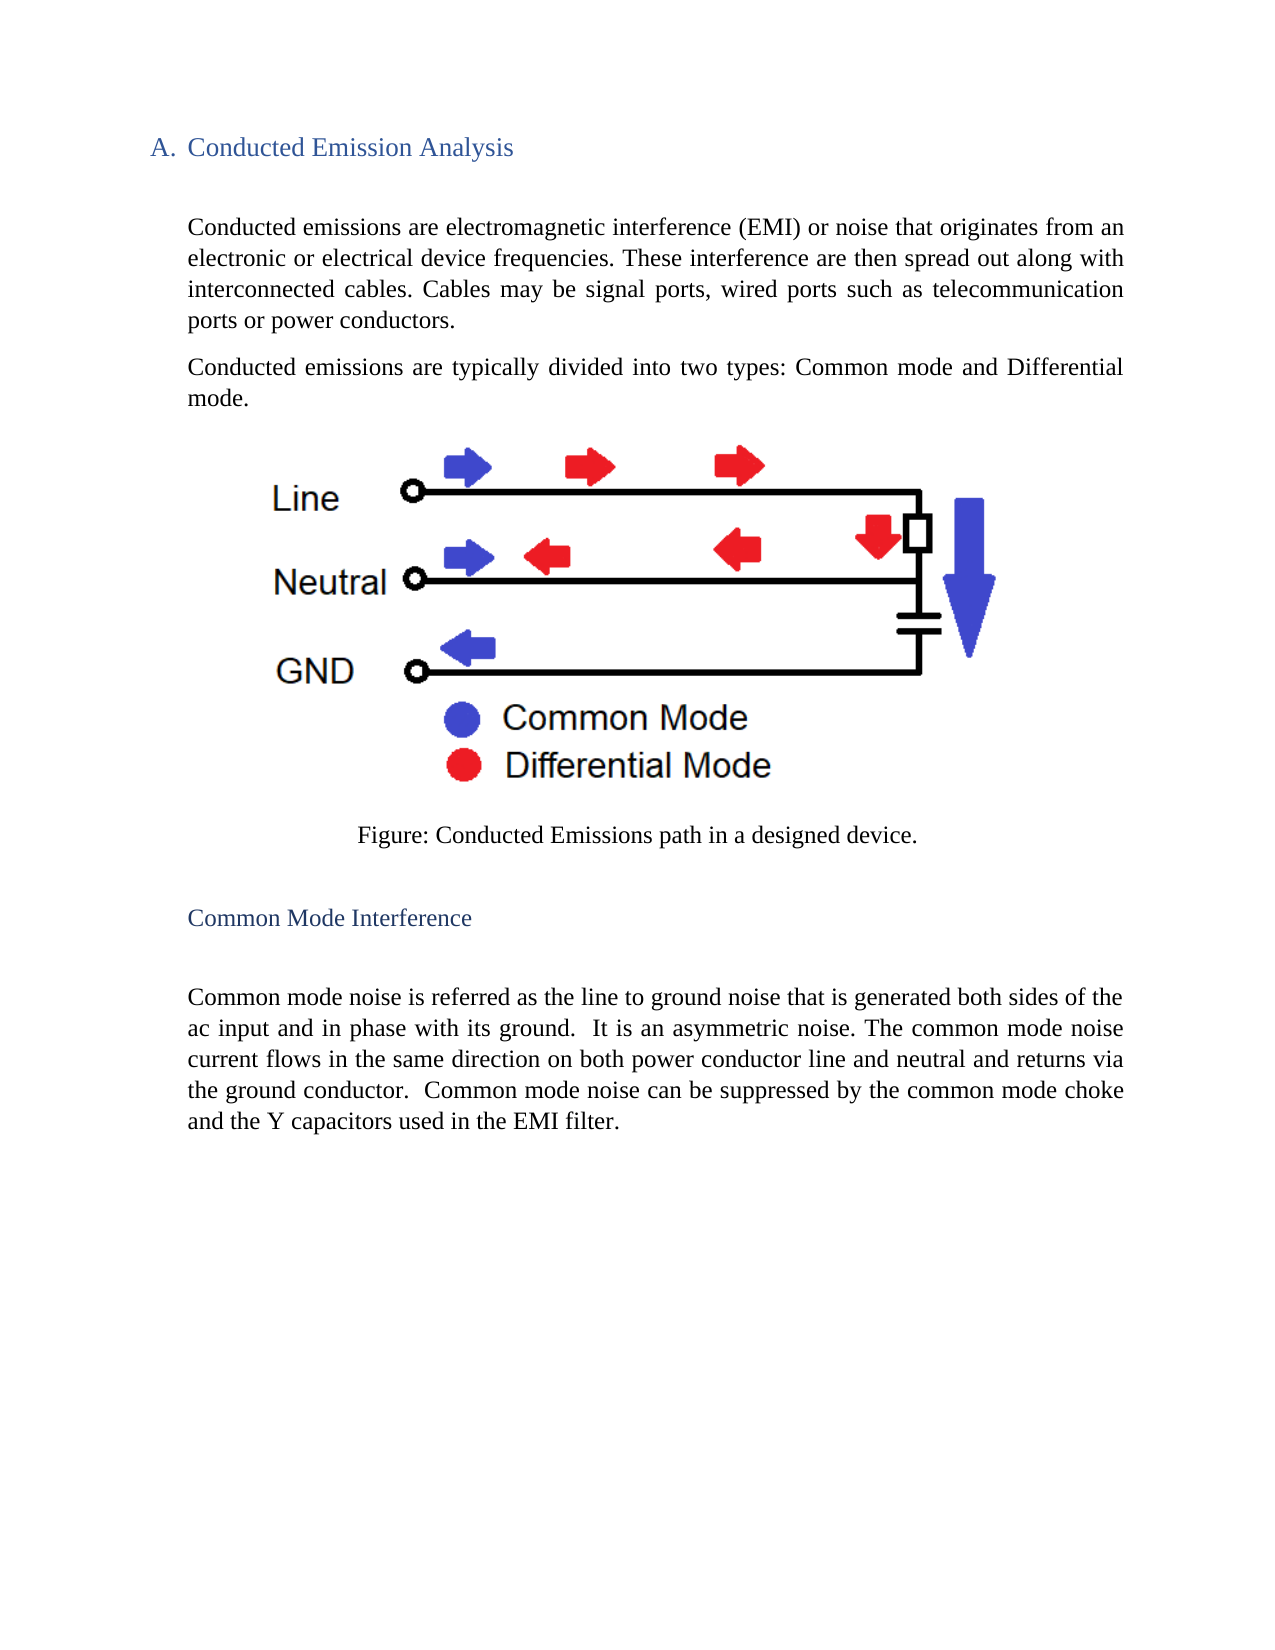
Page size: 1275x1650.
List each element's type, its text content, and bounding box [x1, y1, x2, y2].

subtitle Common Mode Interference [187, 903, 1125, 932]
text Conducted emissions are electromagnetic interference (EMI) or noise that originates from an electronic or electrical device frequencies. These interference are then spread out along with interconnected cables. Cables may be signal ports, wired ports such as telecommunication ports or power conductors. [187, 212, 1125, 333]
subtitle Conducted Emission Analysis [150, 131, 1125, 162]
picture [265, 431, 1010, 801]
text Figure: Conducted Emissions path in a designed device. [150, 820, 1125, 849]
text Common mode noise is referred as the line to ground noise that is generated both sides of the ac input and in phase with its ground. It is an asymmetric noise. The common mode noise current flows in the same direction on both power conductor line and neutral and returns via the ground conductor. Common mode noise can be suppressed by the common mode choke and the Y capacitors used in the EMI filter. [187, 982, 1125, 1134]
text Conducted emissions are typically divided into two types: Common mode and Differential mode. [187, 352, 1125, 412]
